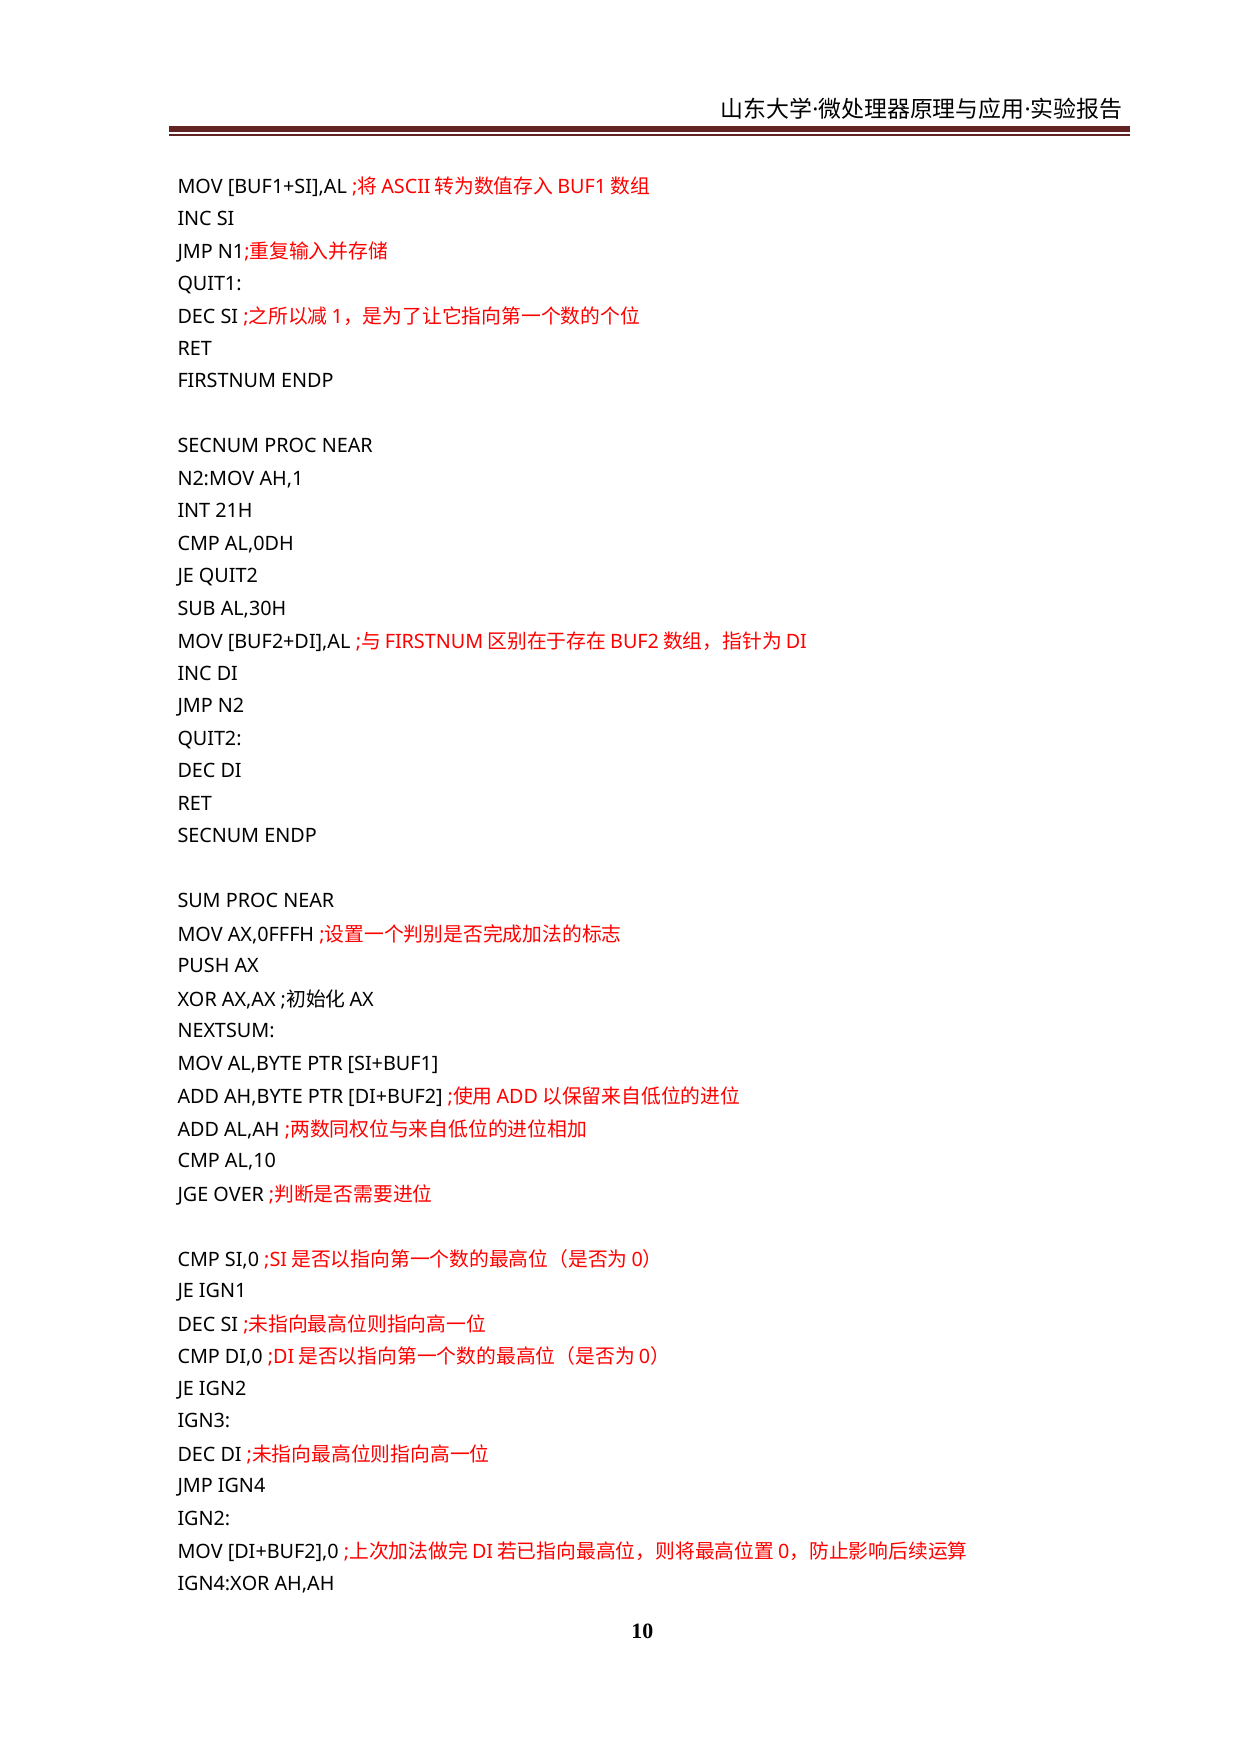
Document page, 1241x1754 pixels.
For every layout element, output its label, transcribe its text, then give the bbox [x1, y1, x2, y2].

text PUSH AX [177, 949, 1122, 981]
text INT 21H [177, 494, 1122, 526]
text CMP DI,0 ;DI是否以指向第一个数的最高位（是否为0） [177, 1339, 1122, 1371]
text DEC SI ;未指向最高位则指向高一位 [177, 1306, 1122, 1339]
text MOV [BUF2+DI],AL ;与FIRSTNUM区别在于存在BUF2数组，指针为DI [177, 624, 1122, 656]
text SUM PROC NEAR [177, 884, 1122, 916]
text ADD AH,BYTE PTR [DI+BUF2] ;使用ADD以保留来自低位的进位 [177, 1079, 1122, 1111]
text SECNUM PROC NEAR [177, 429, 1122, 461]
text JE QUIT2 [177, 559, 1122, 591]
text MOV [BUF1+SI],AL ;将ASCII转为数值存入BUF1数组 [177, 169, 1122, 201]
text RET [177, 331, 1122, 364]
text DEC DI ;未指向最高位则指向高一位 [177, 1436, 1122, 1469]
text INC DI [177, 656, 1122, 689]
text IGN4:XOR AH,AH [177, 1566, 1122, 1599]
text JMP N1;重复输入并存储 [177, 234, 1122, 266]
text JMP N2 [177, 689, 1122, 721]
text JE IGN1 [177, 1274, 1122, 1306]
text DEC DI [177, 754, 1122, 786]
text MOV AL,BYTE PTR [SI+BUF1] [177, 1046, 1122, 1079]
text ADD AL,AH ;两数同权位与来自低位的进位相加 [177, 1111, 1122, 1144]
text CMP SI,0 ;SI是否以指向第一个数的最高位（是否为0） [177, 1241, 1122, 1274]
text JGE OVER ;判断是否需要进位 [177, 1176, 1122, 1209]
text IGN2: [177, 1501, 1122, 1534]
text MOV [DI+BUF2],0 ;上次加法做完DI若已指向最高位，则将最高位置0，防止影响后续运算 [177, 1534, 1122, 1566]
text SECNUM ENDP [177, 819, 1122, 851]
text CMP AL,0DH [177, 526, 1122, 559]
text XOR AX,AX ;初始化AX [177, 981, 1122, 1014]
text INC SI [177, 201, 1122, 234]
text QUIT2: [177, 721, 1122, 754]
text RET [177, 786, 1122, 819]
text N2:MOV AH,1 [177, 461, 1122, 494]
text NEXTSUM: [177, 1014, 1122, 1046]
text CMP AL,10 [177, 1144, 1122, 1176]
text IGN3: [177, 1404, 1122, 1436]
text QUIT1: [177, 266, 1122, 299]
text JMP IGN4 [177, 1469, 1122, 1501]
text MOV AX,0FFFH ;设置一个判别是否完成加法的标志 [177, 916, 1122, 949]
text FIRSTNUM ENDP [177, 364, 1122, 396]
text SUB AL,30H [177, 591, 1122, 624]
text JE IGN2 [177, 1371, 1122, 1404]
text DEC SI ;之所以减1，是为了让它指向第一个数的个位 [177, 299, 1122, 331]
